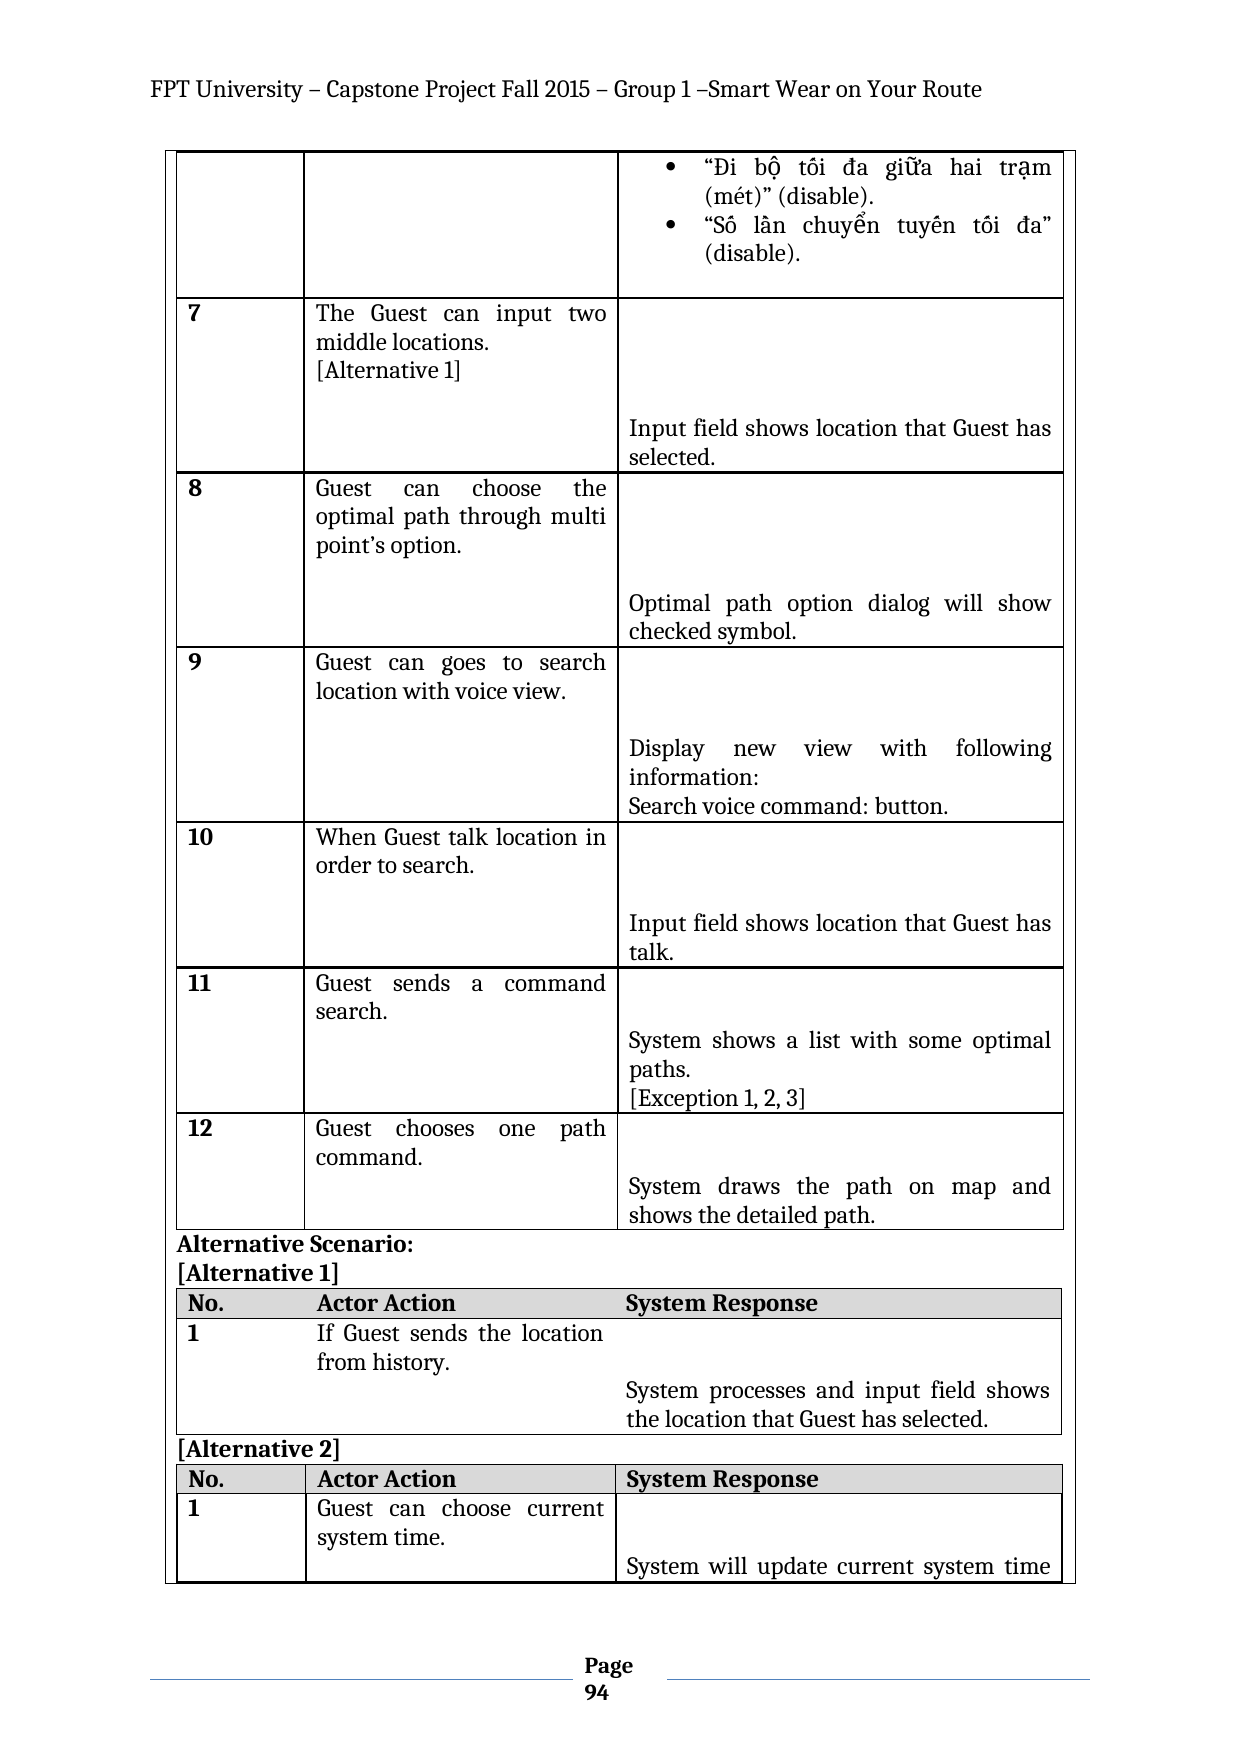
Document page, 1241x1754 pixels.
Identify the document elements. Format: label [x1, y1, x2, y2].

table_cell [166, 151, 1075, 1583]
